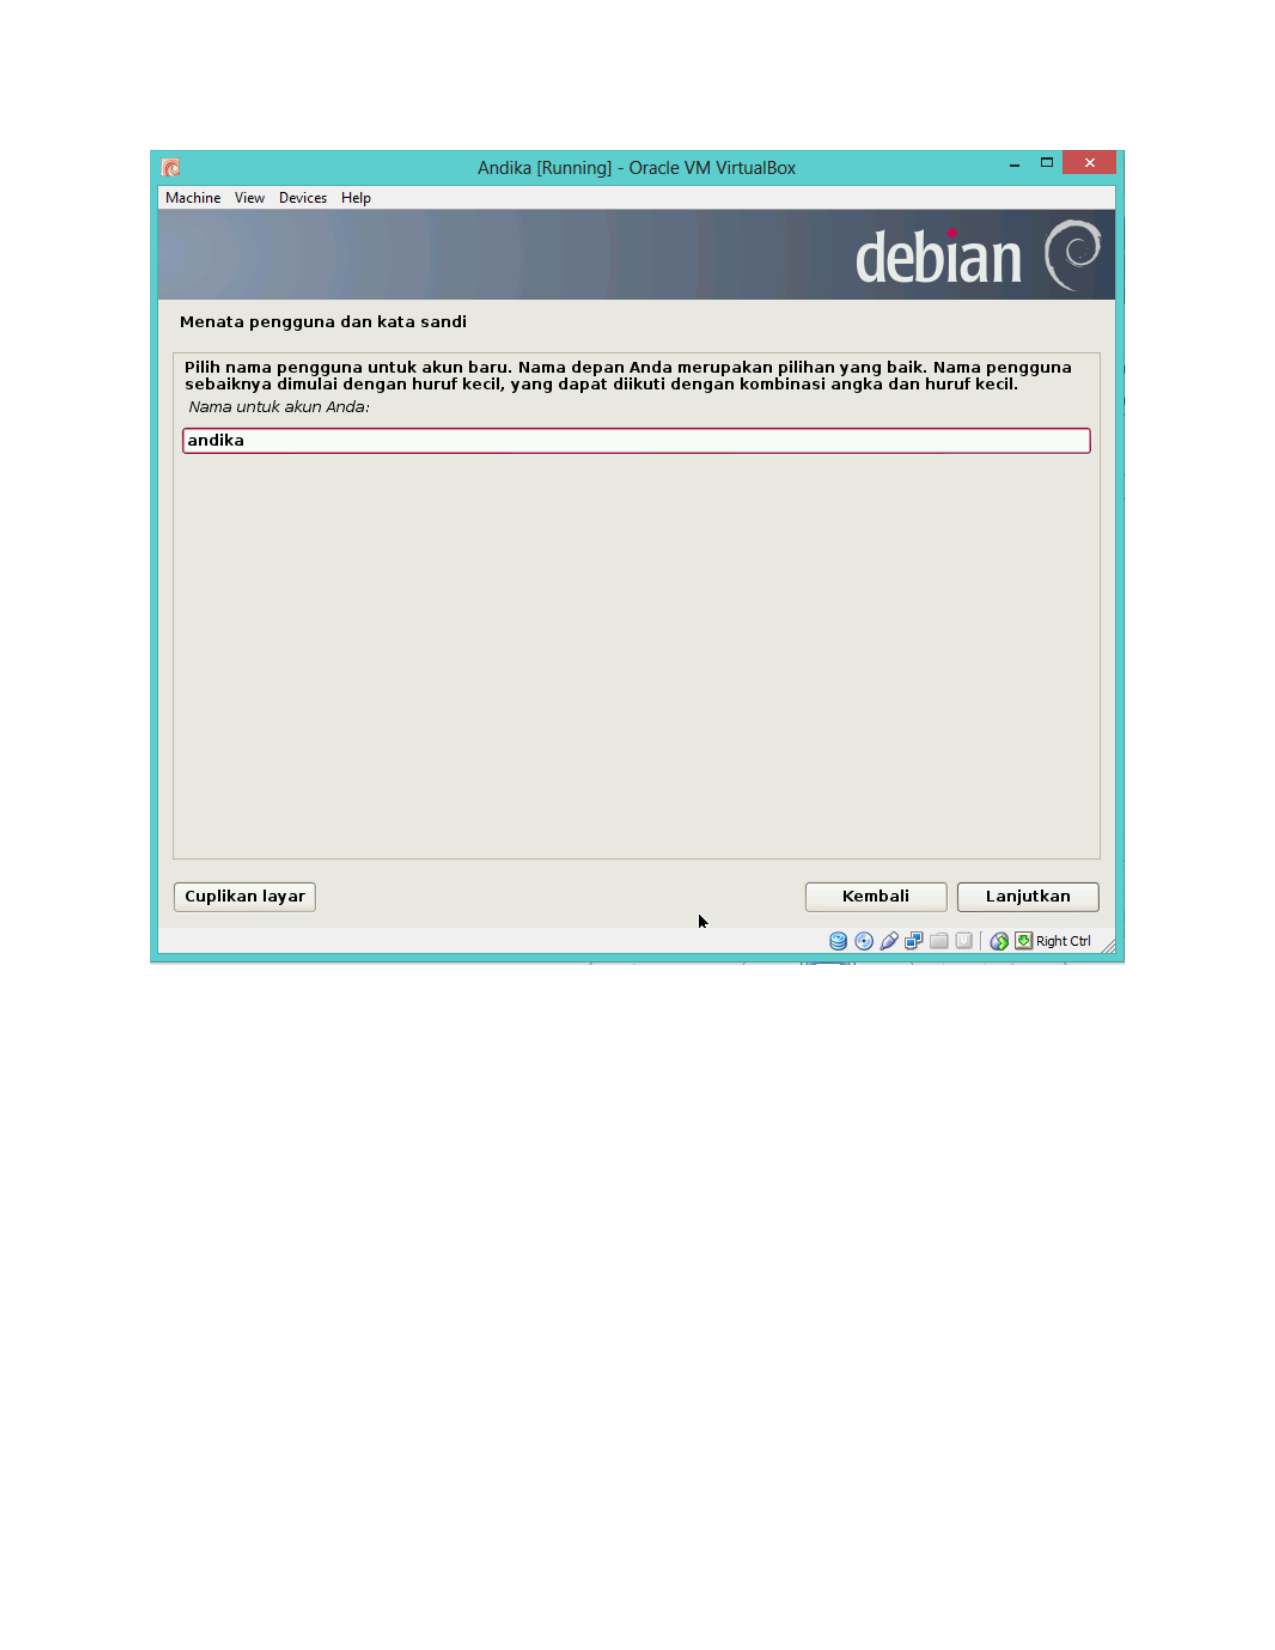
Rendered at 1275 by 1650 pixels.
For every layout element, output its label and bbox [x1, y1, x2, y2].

picture [150, 150, 1125, 965]
